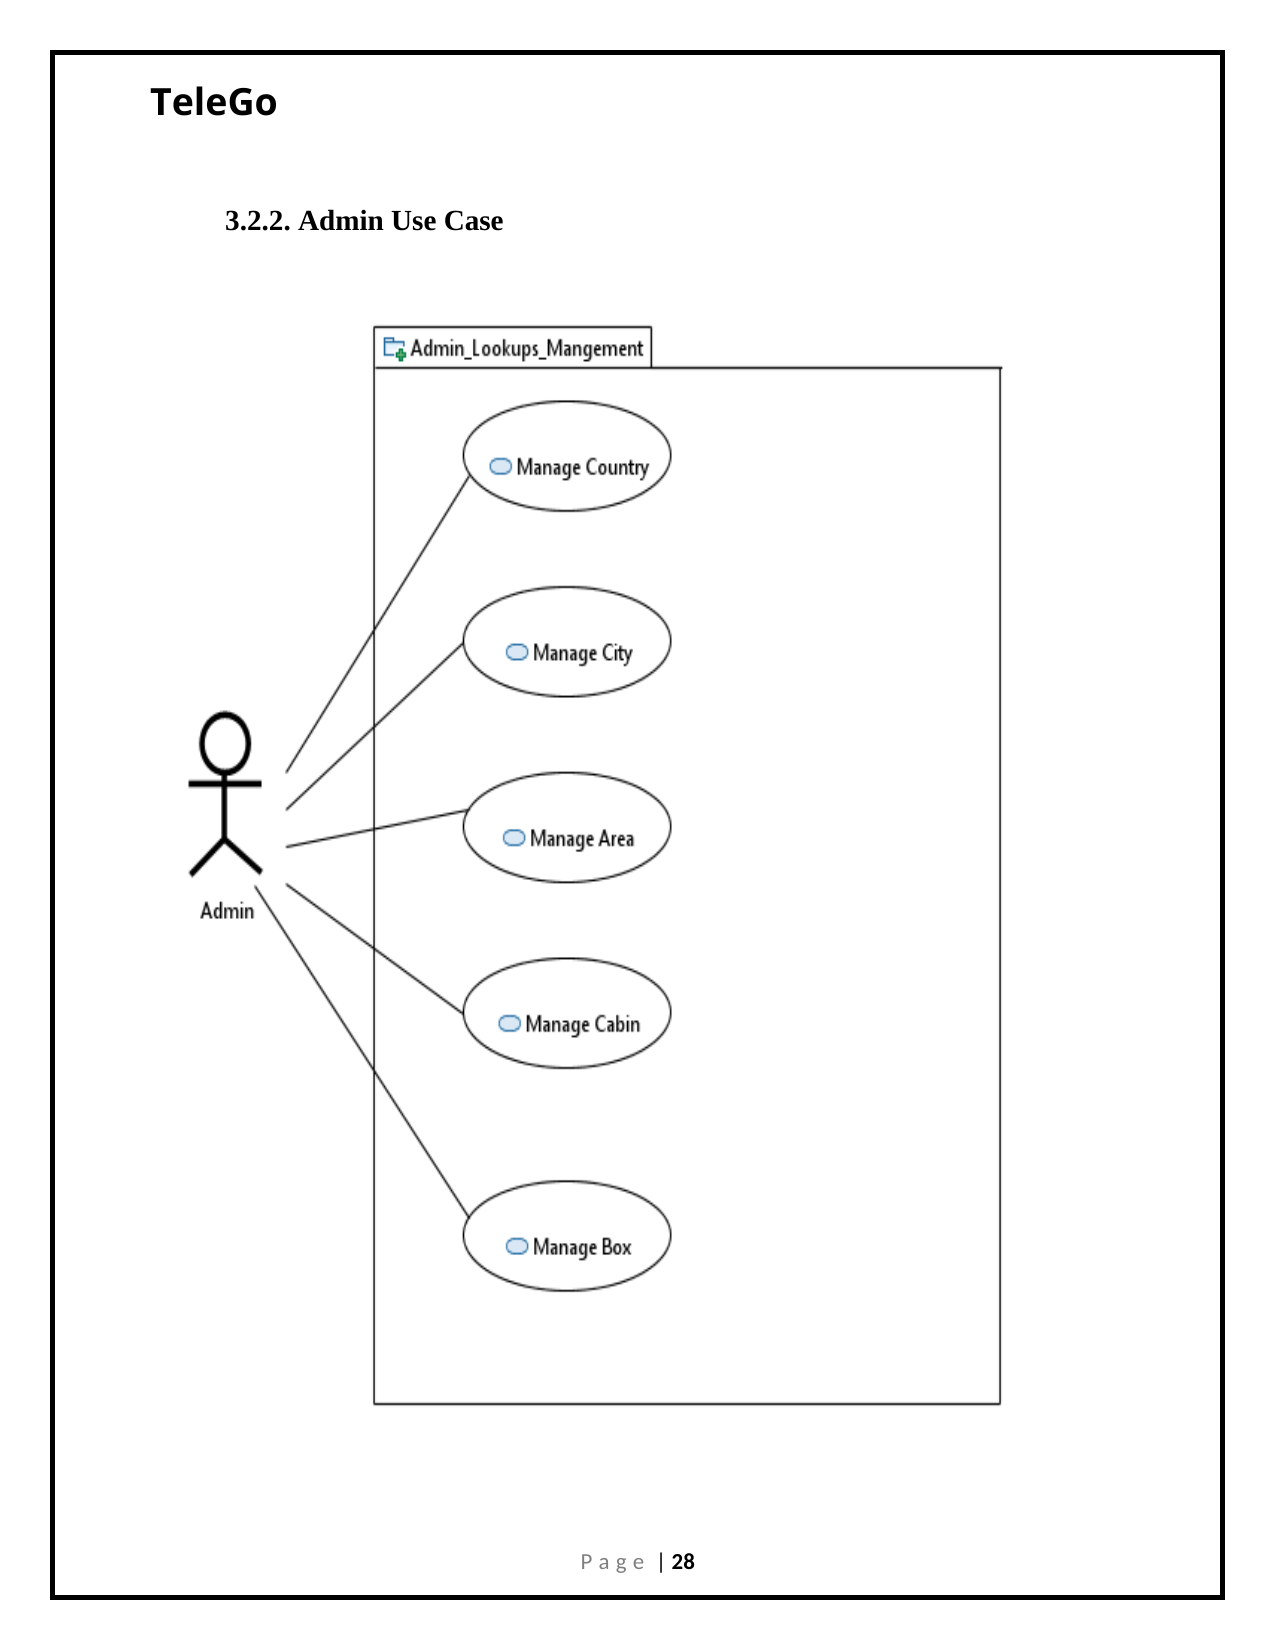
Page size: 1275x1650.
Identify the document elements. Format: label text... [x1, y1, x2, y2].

text 3.2.2. Admin Use Case [225, 203, 1125, 236]
picture [150, 308, 1016, 1424]
